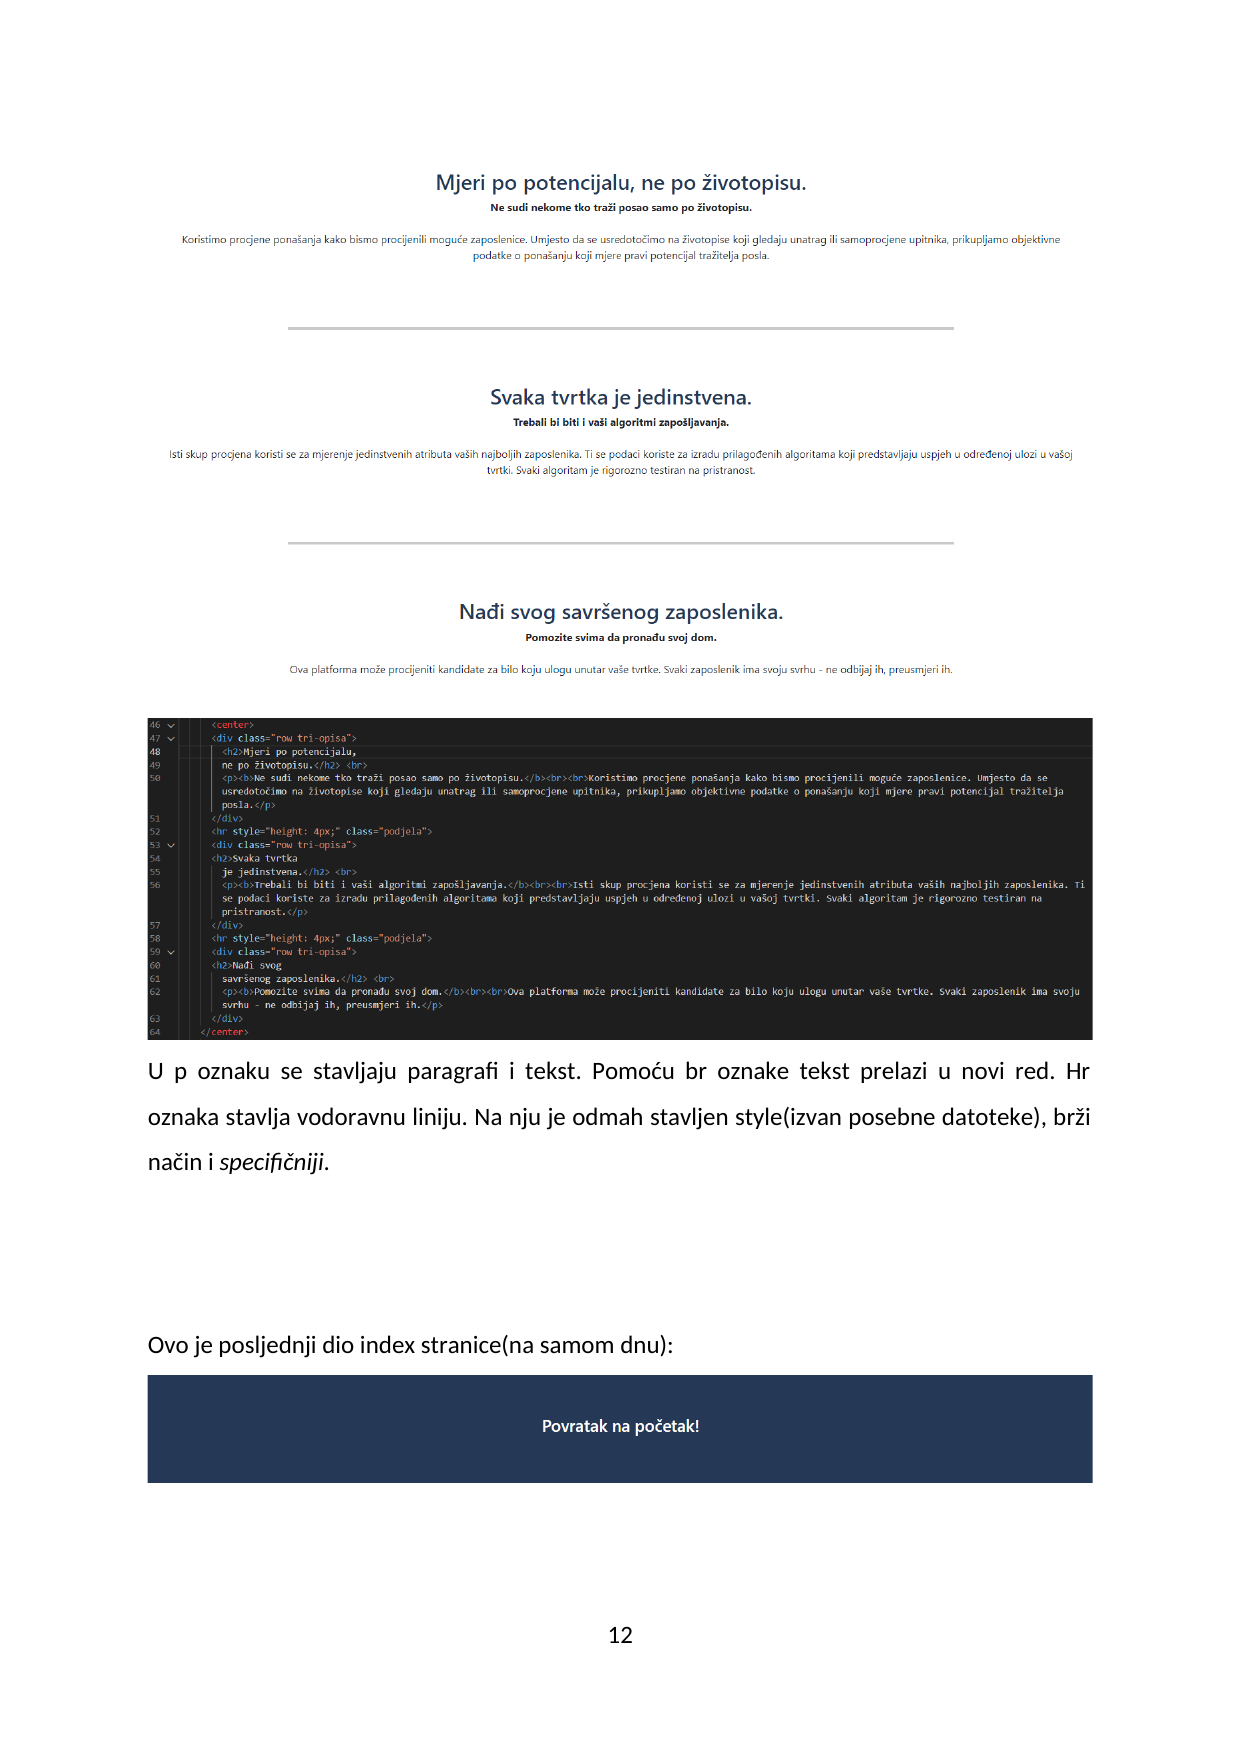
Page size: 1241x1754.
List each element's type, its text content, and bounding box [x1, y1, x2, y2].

picture [147, 718, 1093, 1040]
text Ovo je posljednji dio index stranice(na samom dnu): [148, 1329, 1092, 1360]
picture [147, 1375, 1093, 1483]
text U p oznaku se stavljaju paragrafi i tekst. Pomoću br oznake tekst prelazi u novi red. Hr oznaka stavlja vodoravnu liniju. Na nju je odmah stavljen style(izvan posebne datoteke), brži način i specifičniji. [148, 1055, 1092, 1177]
picture [147, 147, 1093, 704]
